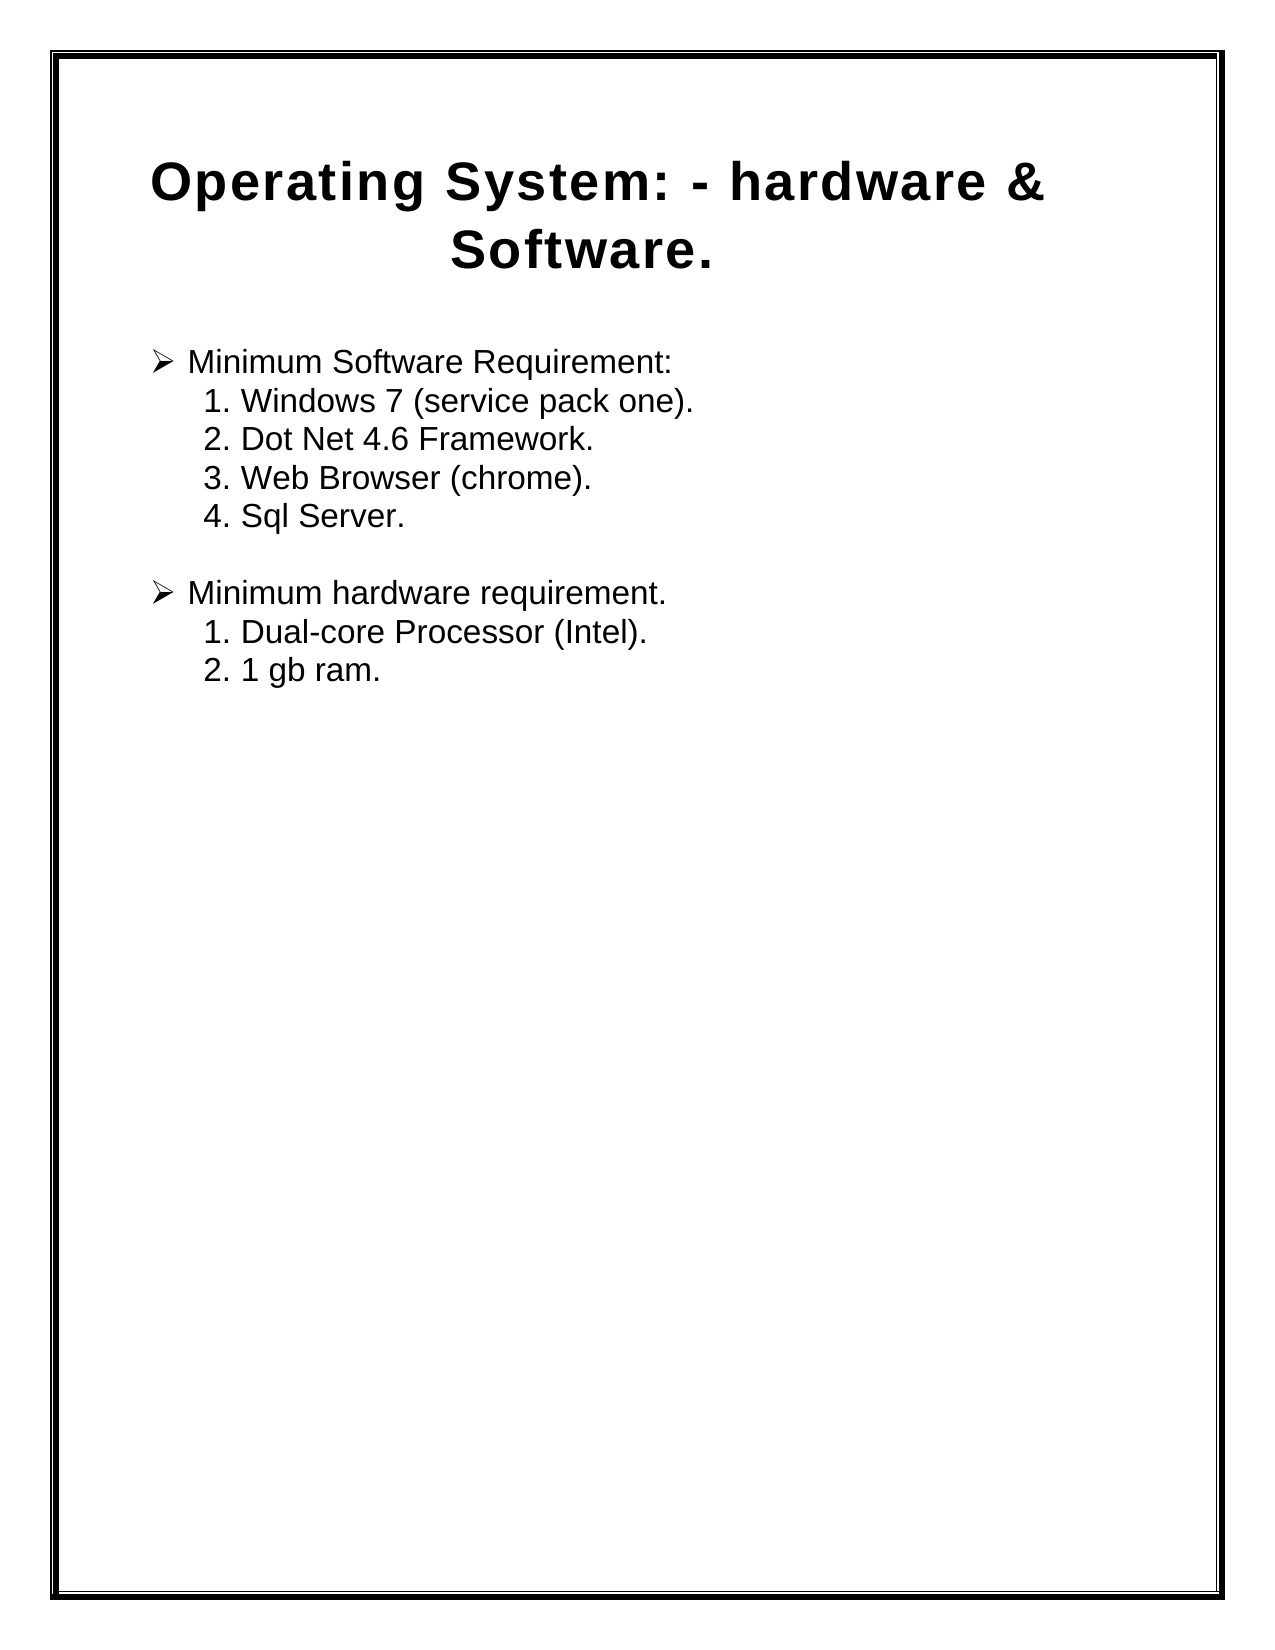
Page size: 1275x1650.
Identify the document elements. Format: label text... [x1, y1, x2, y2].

list Dot Net 4.6 Framework. [203, 419, 1125, 458]
list Sql Server. [203, 496, 1125, 535]
list 1 gb ram. [203, 650, 1125, 689]
list Web Browser (chrome). [203, 458, 1125, 496]
text Operating System: - hardware & Software. [150, 150, 1125, 279]
list Windows 7 (service pack one). [203, 381, 1125, 419]
list Dual-core Processor (Intel). [203, 612, 1125, 650]
list Minimum Software Requirement: [150, 342, 1125, 381]
list Minimum hardware requirement. [150, 573, 1125, 612]
